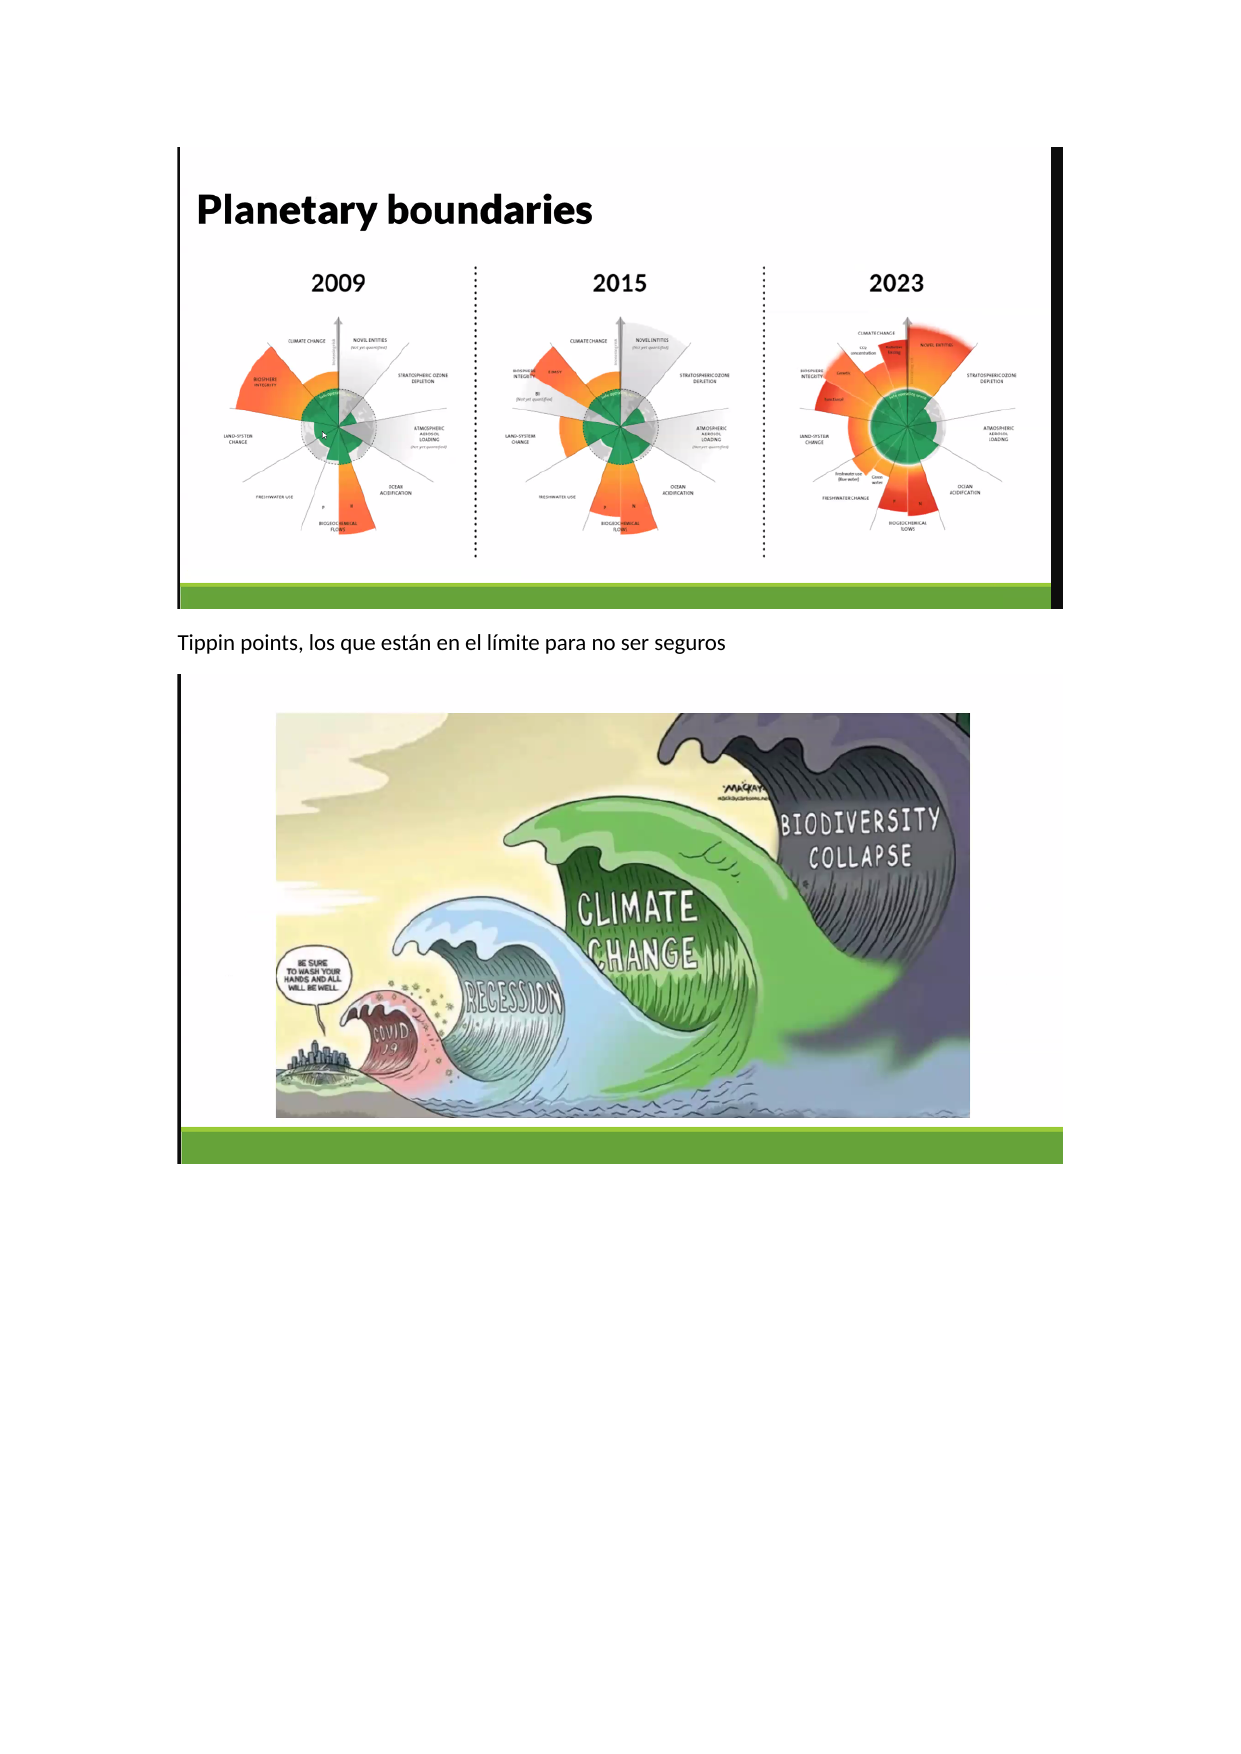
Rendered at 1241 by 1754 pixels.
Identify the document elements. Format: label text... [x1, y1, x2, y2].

picture [177, 674, 1063, 1164]
picture [177, 147, 1063, 609]
text Tippin points, los que están en el límite para no ser seguros [177, 628, 1063, 656]
